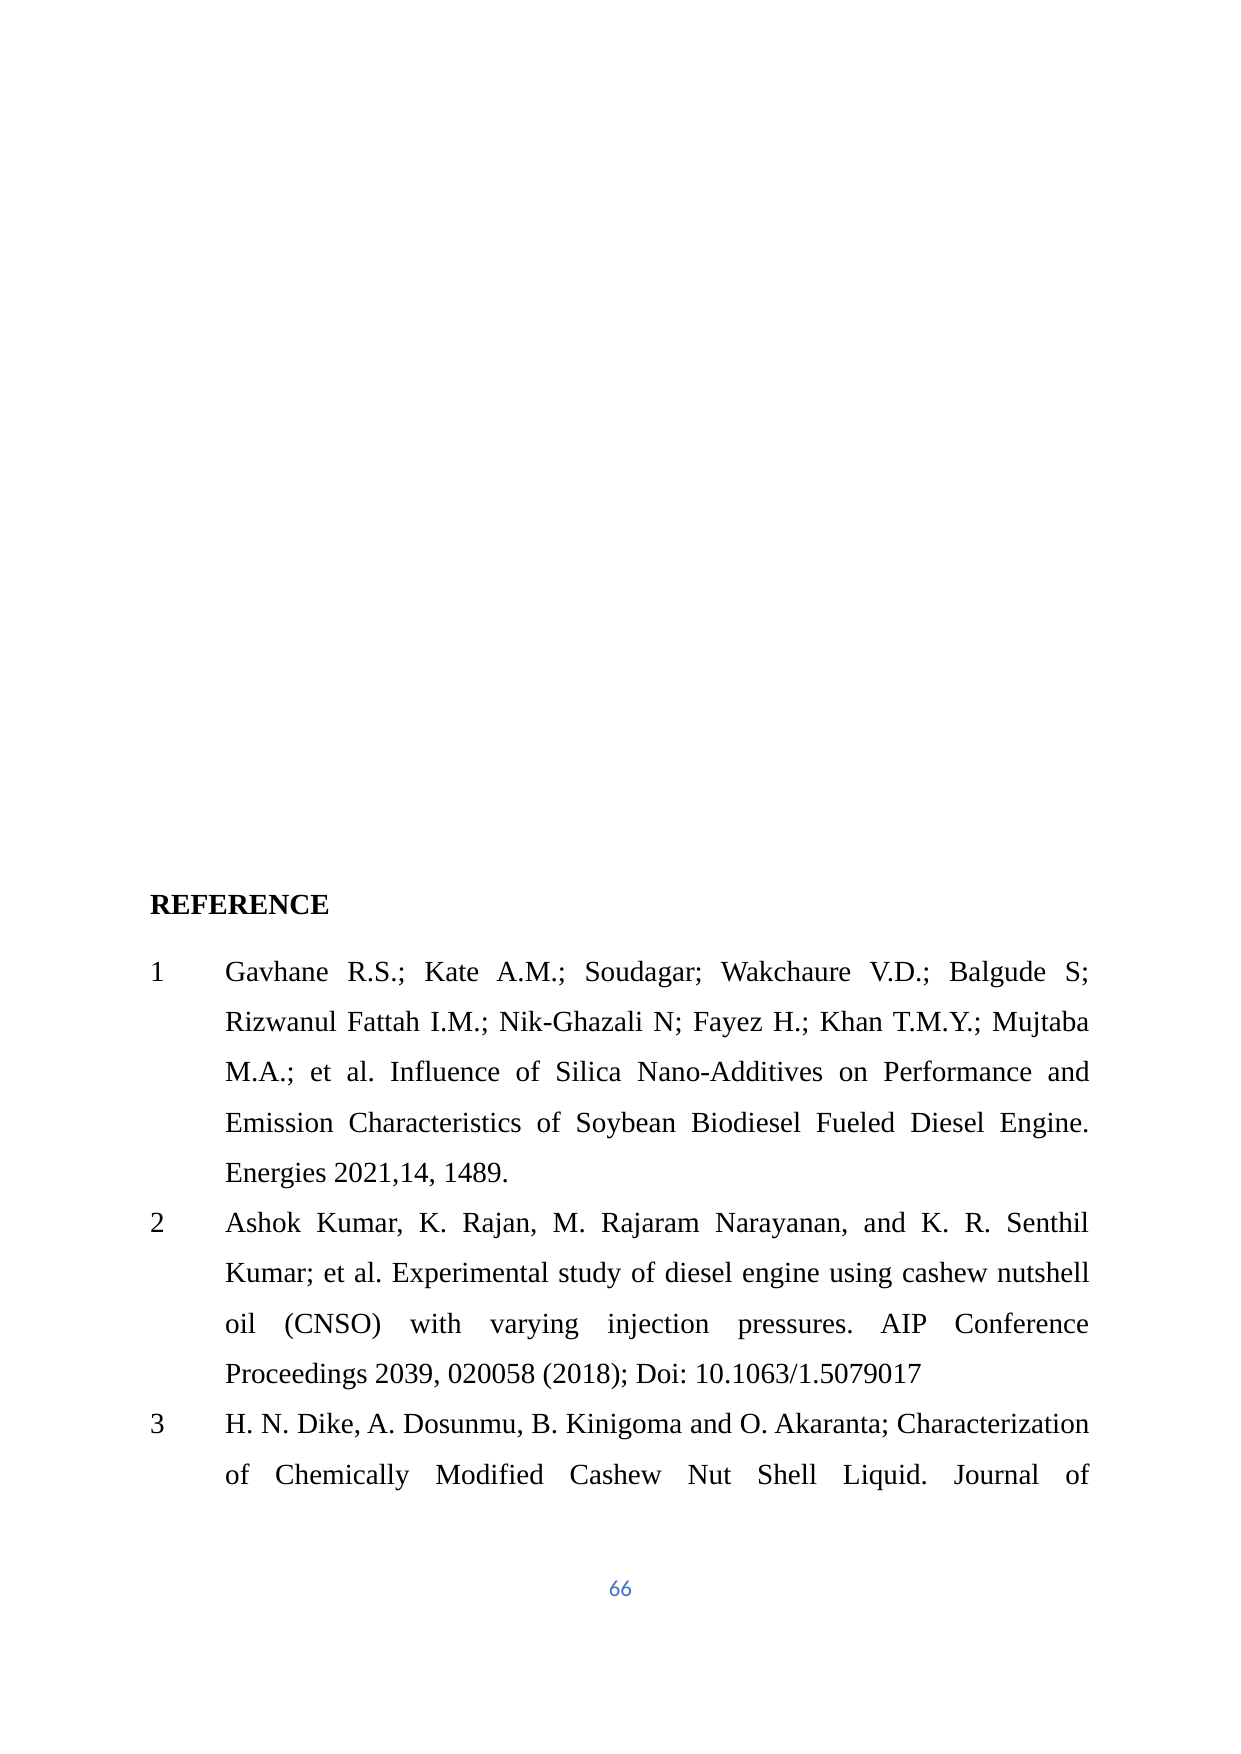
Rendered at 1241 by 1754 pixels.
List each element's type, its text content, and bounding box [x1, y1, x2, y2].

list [150, 1407, 1090, 1490]
list Gavhane R.S.; Kate A.M.; Soudagar; Wakchaure V.D.; Balgude S; Rizwanul Fattah I.M.; Nik-Ghazali N; Fayez H.; Khan T.M.Y.; Mujtaba M.A.; et al. Influence of Silica Nano-Additives on Performance and Emission Characteristics of Soybean Biodiesel Fueled Diesel Engine. Energies 2021,14, 1489. [150, 954, 1090, 1188]
text REFERENCE [150, 887, 1090, 920]
list Ashok Kumar, K. Rajan, M. Rajaram Narayanan, and K. R. Senthil Kumar; et al. Experimental study of diesel engine using cashew nutshell oil (CNSO) with varying injection pressures. AIP Conference Proceedings 2039, 020058 (2018); Doi: 10.1063/1.5079017 [150, 1205, 1090, 1390]
